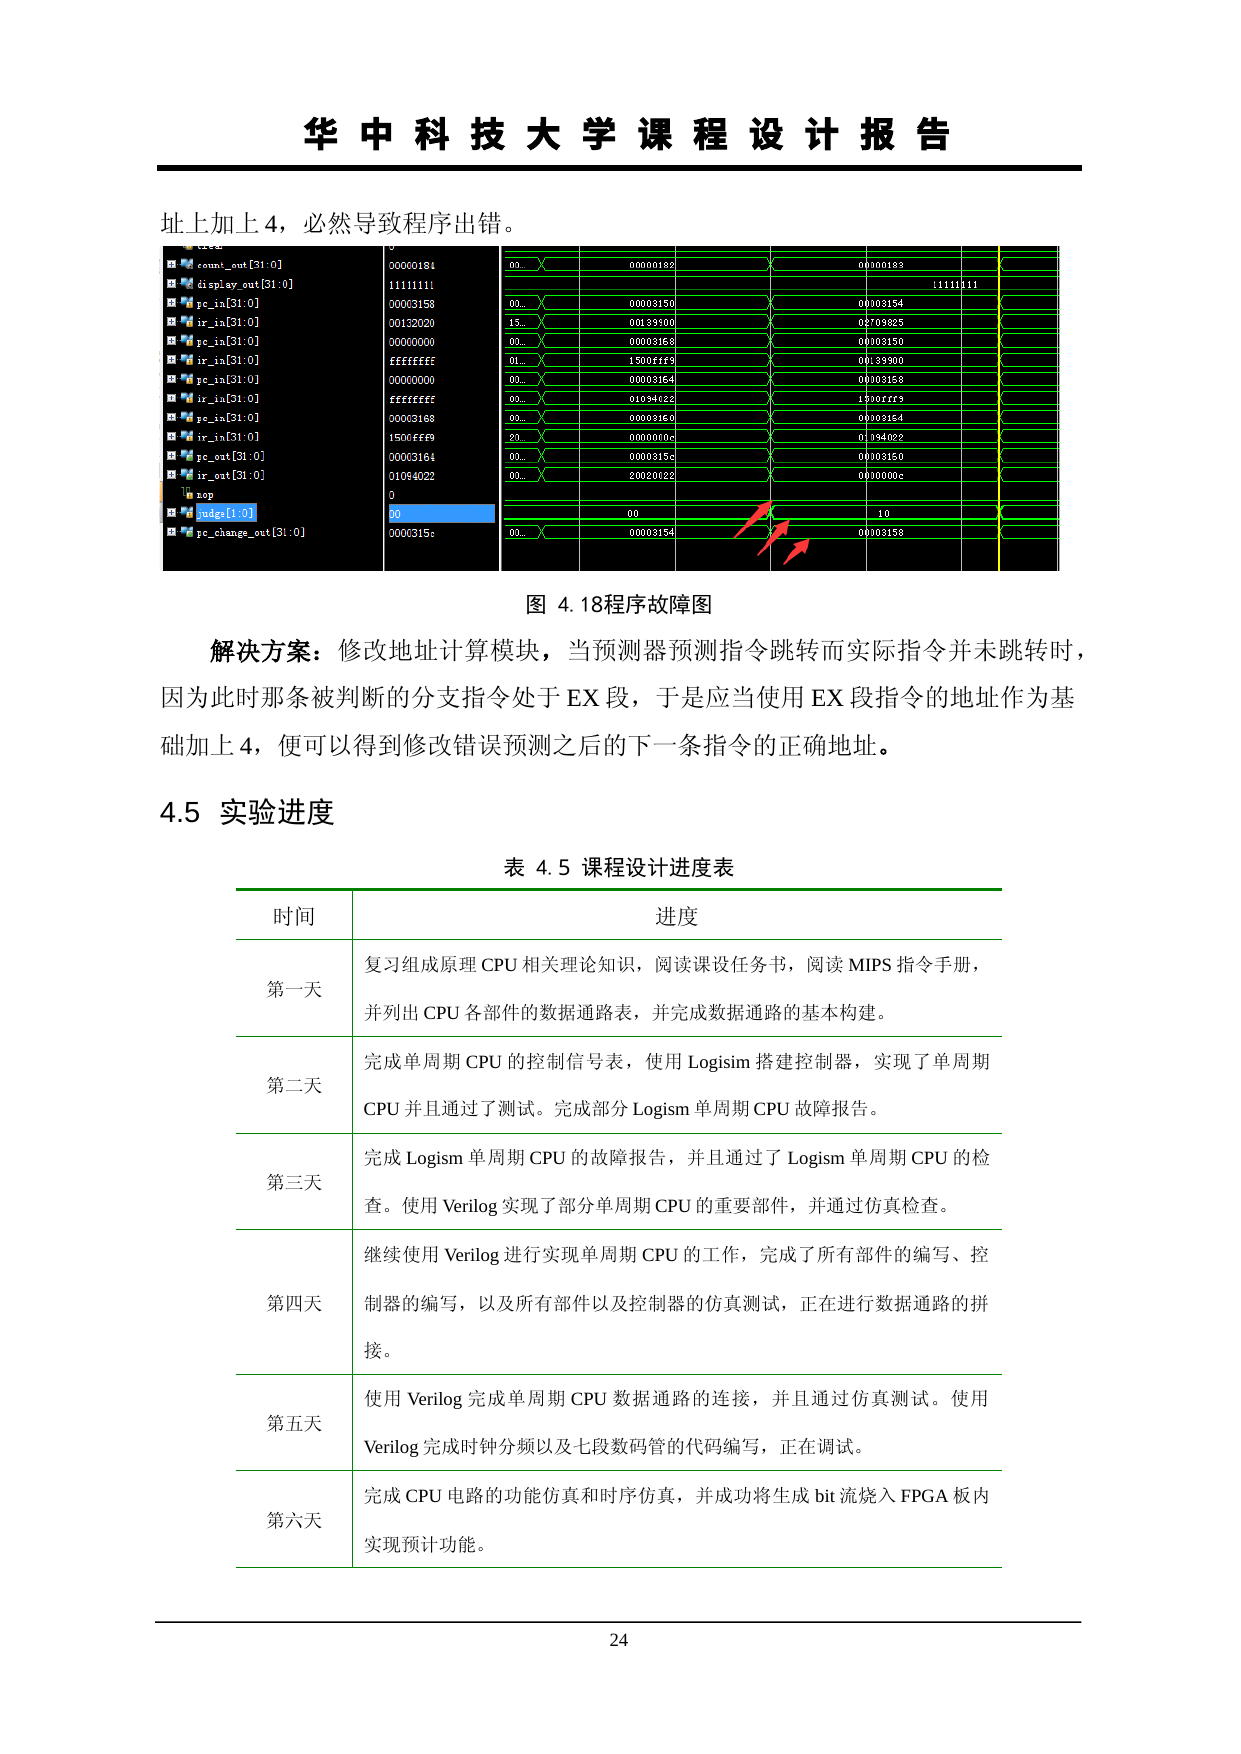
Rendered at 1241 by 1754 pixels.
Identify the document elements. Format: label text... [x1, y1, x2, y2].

table_cell 第五天 [236, 1375, 352, 1470]
table_cell 第六天 [236, 1471, 352, 1567]
table_cell 完成CPU电路的功能仿真和时序仿真，并成功将生成bit流烧入FPGA板内实现预计功能。 [353, 1471, 1002, 1567]
picture [159, 246, 1060, 571]
table_cell 第一天 [236, 940, 352, 1036]
table_cell 继续使用Verilog进行实现单周期CPU的工作，完成了所有部件的编写、控制器的编写，以及所有部件以及控制器的仿真测试，正在进行数据通路的拼接。 [353, 1230, 1002, 1373]
table_cell 复习组成原理CPU相关理论知识，阅读课设任务书，阅读MIPS指令手册，并列出CPU各部件的数据通路表，并完成数据通路的基本构建。 [353, 940, 1002, 1036]
table_cell 第四天 [236, 1230, 352, 1373]
text 解决方案：修改地址计算模块，当预测器预测指令跳转而实际指令并未跳转时，因为此时那条被判断的分支指令处于EX段，于是应当使用EX段指令的地址作为基础加上4，便可以得到修改错误预测之后的下一条指令的正确地址。 [159, 625, 1075, 768]
table_cell 使用Verilog完成单周期CPU数据通路的连接，并且通过仿真测试。使用Verilog完成时钟分频以及七段数码管的代码编写，正在调试。 [353, 1375, 1002, 1470]
table_cell 第三天 [236, 1134, 352, 1229]
table_cell 第二天 [236, 1037, 352, 1132]
table_cell 完成单周期CPU的控制信号表，使用Logisim搭建控制器，实现了单周期CPU并且通过了测试。完成部分Logism单周期CPU故障报告。 [353, 1037, 1002, 1132]
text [159, 198, 1075, 246]
table_header 时间 [236, 891, 352, 939]
subtitle 实验进度 [159, 793, 1053, 829]
table_cell 完成Logism单周期CPU的故障报告，并且通过了Logism单周期CPU的检查。使用Verilog实现了部分单周期CPU的重要部件，并通过仿真检查。 [353, 1134, 1002, 1229]
table_header 进度 [353, 891, 1002, 939]
